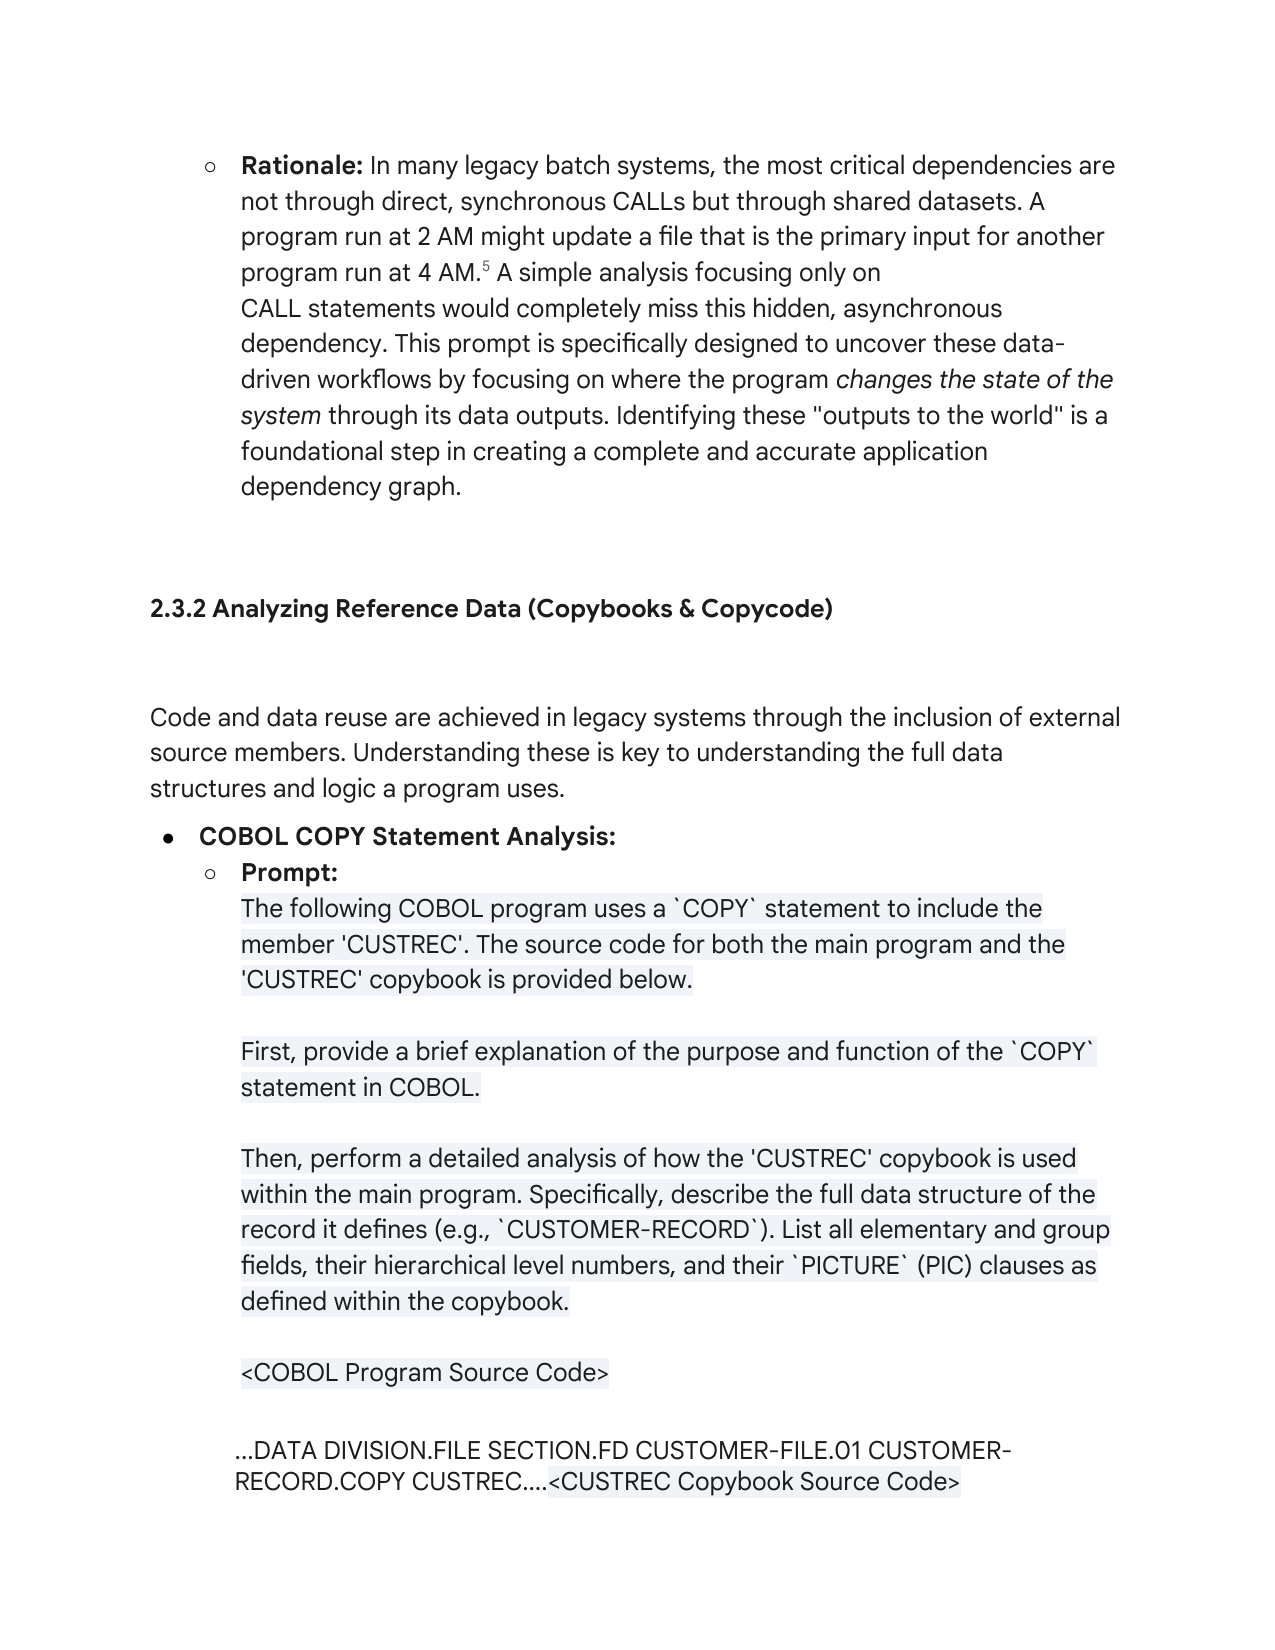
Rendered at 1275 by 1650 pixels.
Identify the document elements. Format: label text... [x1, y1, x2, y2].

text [234, 1435, 1125, 1498]
list Prompt: The following COBOL program uses a `COPY` statement to include the member 'CUSTREC'. The source code for both the main program and the 'CUSTREC' copybook is provided below. First, provide a brief explanation of the purpose and function of the `COPY` statement in COBOL. Then, perform a detailed analysis of how the 'CUSTREC' copybook is used within the main program. Specifically, describe the full data structure of the record it defines (e.g., `CUSTOMER-RECORD`). List all elementary and group fields, their hierarchical level numbers, and their `PICTURE` (PIC) clauses as defined within the copybook. <COBOL Program Source Code> [203, 857, 1125, 1419]
list Rationale: In many legacy batch systems, the most critical dependencies are not through direct, synchronous CALLs but through shared datasets. A program run at 2 AM might update a file that is the primary input for another program run at 4 AM.5 A simple analysis focusing only on CALL statements would completely miss this hidden, asynchronous dependency. This prompt is specifically designed to uncover these data-driven workflows by focusing on where the program changes the state of the system through its data outputs. Identifying these "outputs to the world" is a foundational step in creating a complete and accurate application dependency graph. [203, 150, 1125, 503]
text Code and data reuse are achieved in legacy systems through the inclusion of external source members. Understanding these is key to understanding the full data structures and logic a program uses. [150, 702, 1125, 805]
list COBOL COPY Statement Analysis: [161, 822, 1125, 853]
subtitle 2.3.2 Analyzing Reference Data (Copybooks & Copycode) [150, 593, 1125, 624]
